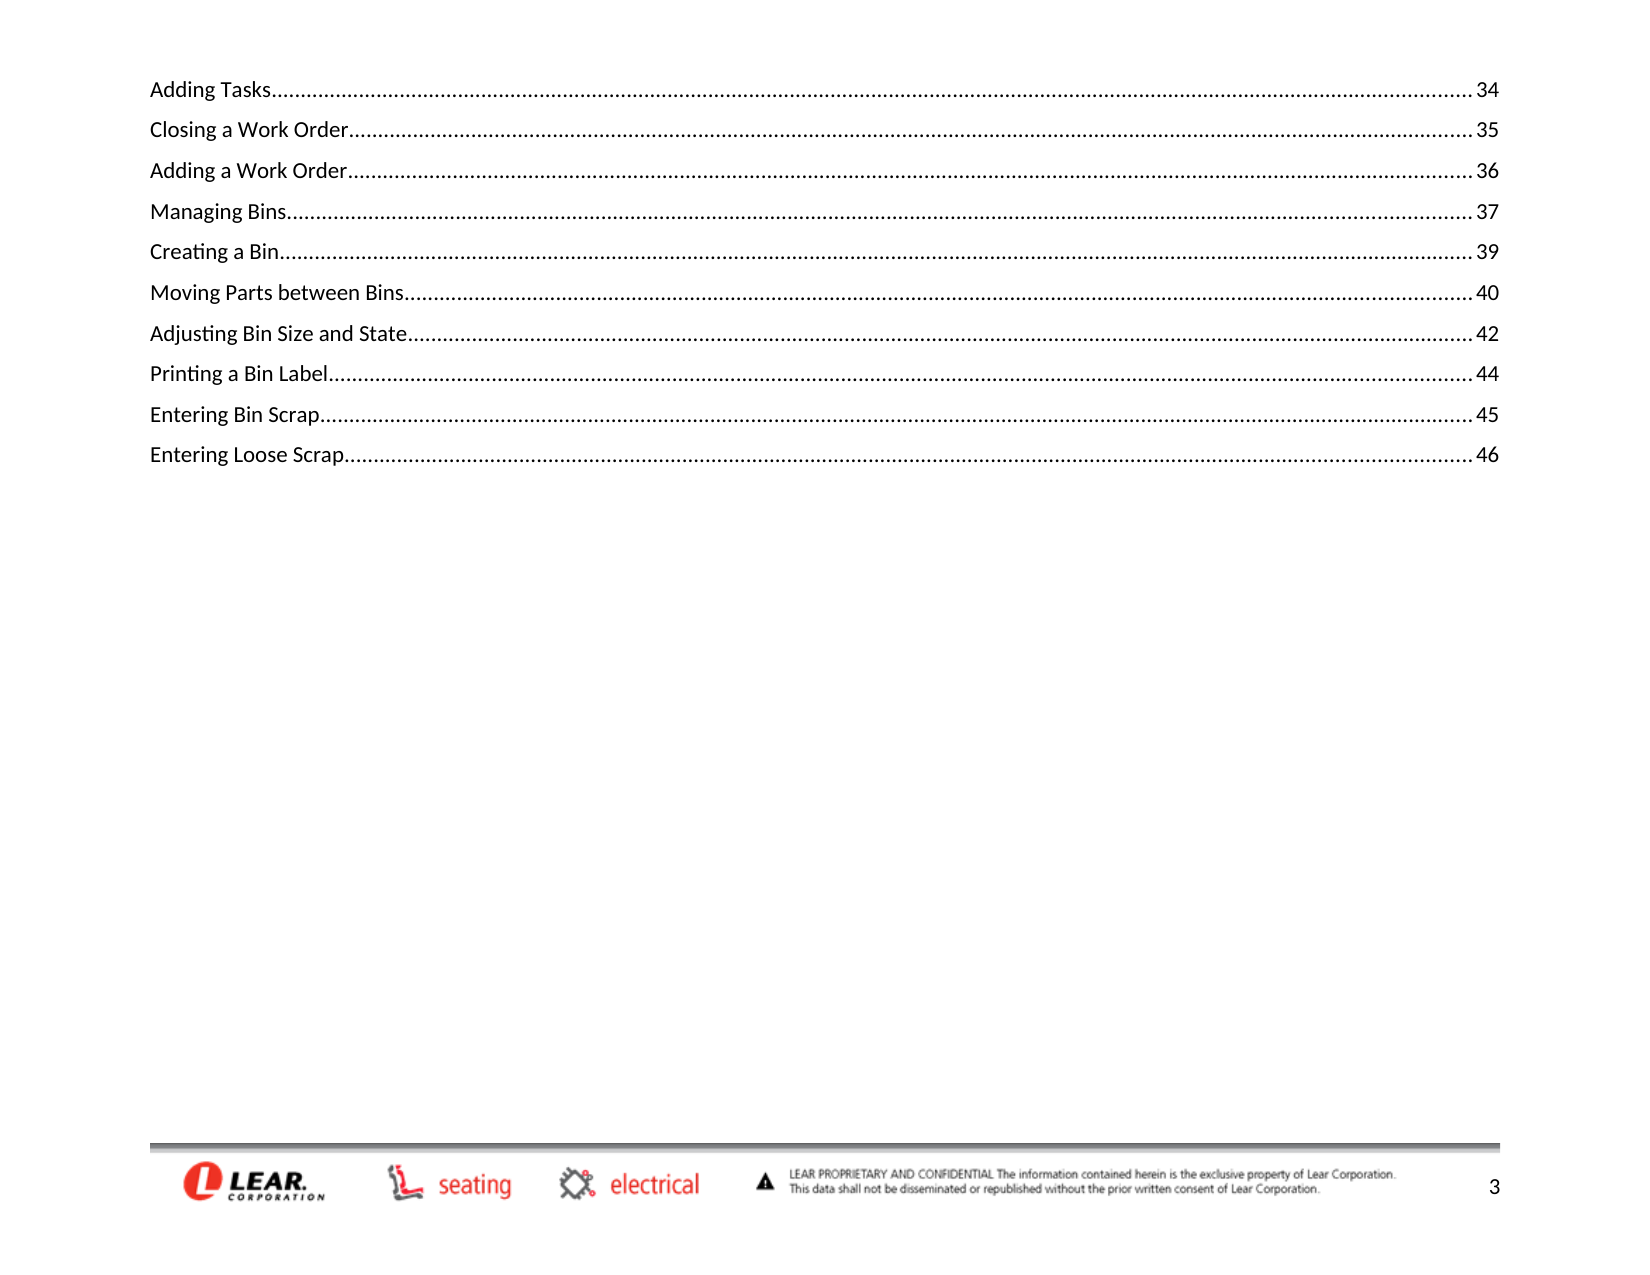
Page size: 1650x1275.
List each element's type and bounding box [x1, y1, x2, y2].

picture [150, 1143, 1500, 1209]
